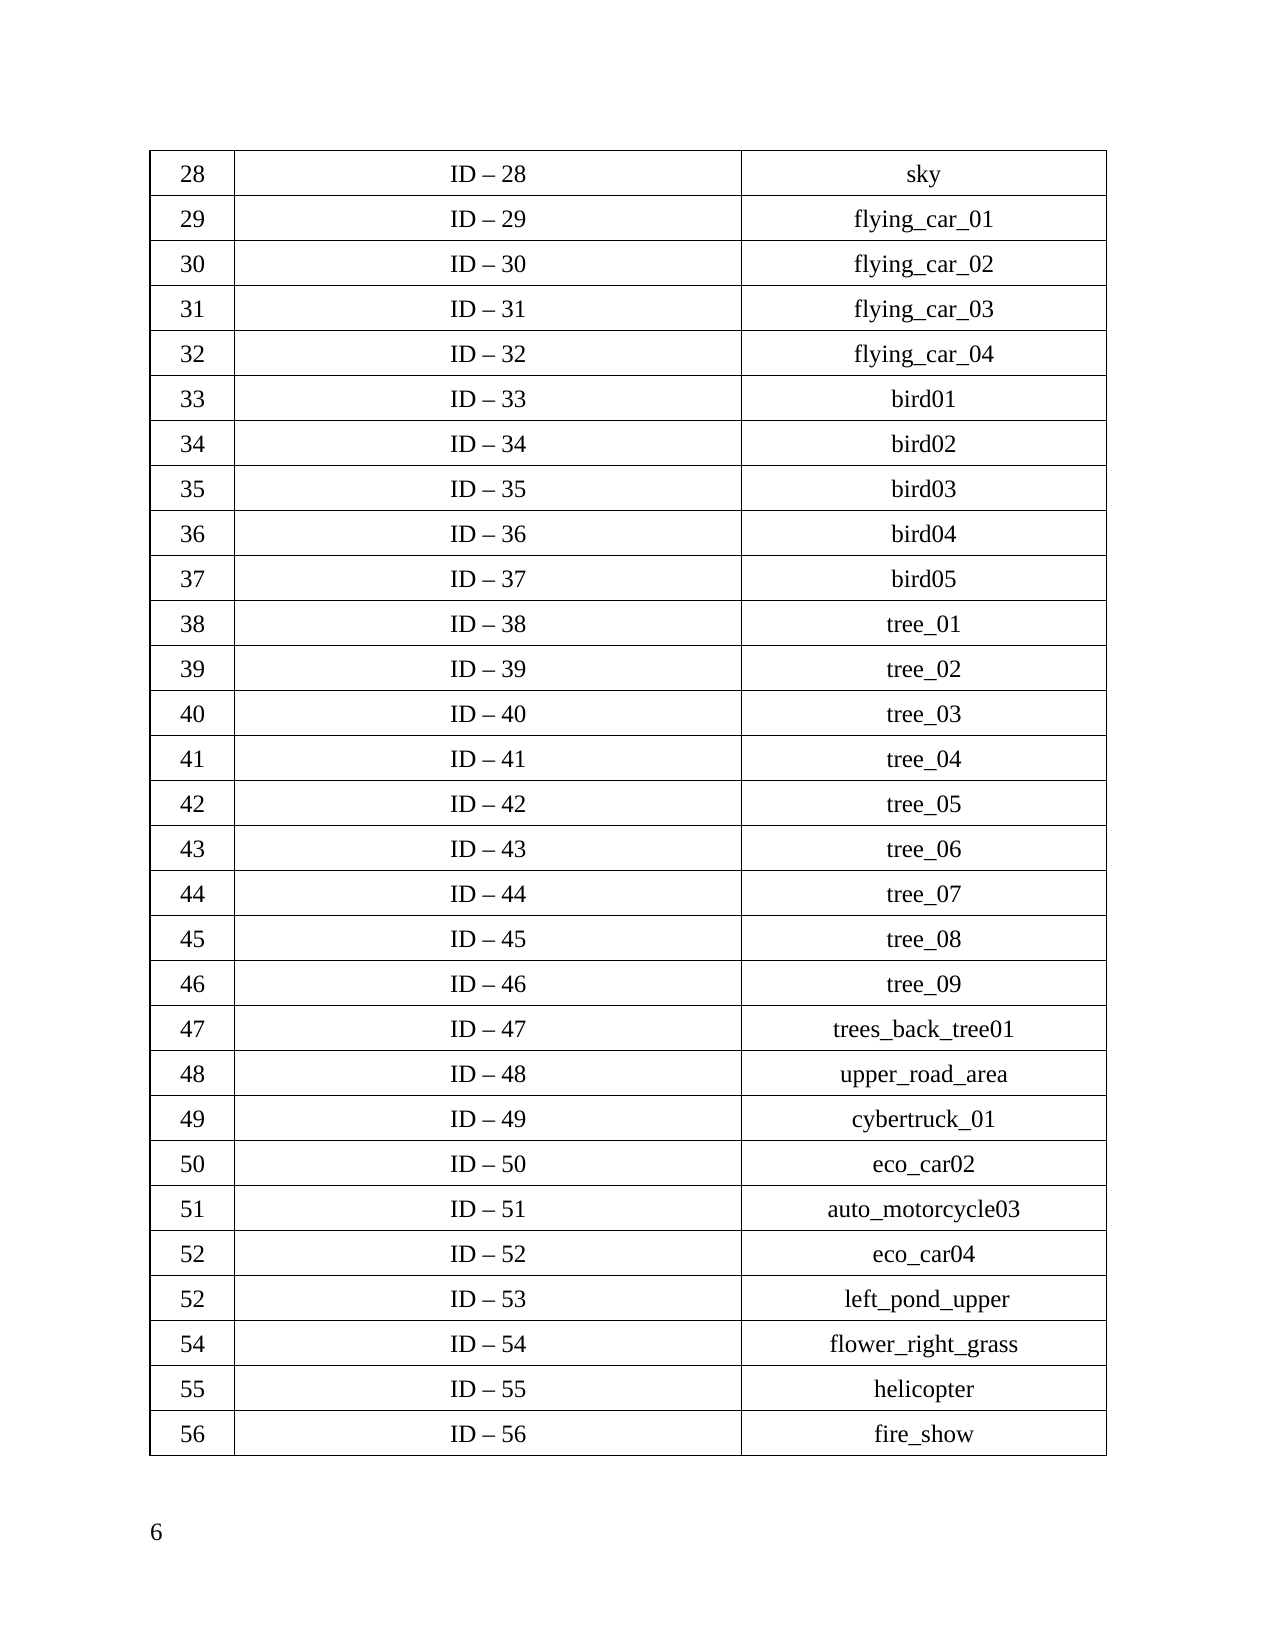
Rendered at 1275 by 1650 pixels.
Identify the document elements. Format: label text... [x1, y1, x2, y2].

table_cell 29 [151, 196, 234, 240]
table_cell ID – 33 [235, 376, 741, 420]
table_cell ID – 53 [235, 1276, 741, 1320]
table_cell 55 [151, 1366, 234, 1410]
table_cell ID – 34 [235, 421, 741, 465]
table_cell ID – 39 [235, 646, 741, 690]
table_cell ID – 48 [235, 1051, 741, 1095]
table_cell tree_07 [742, 871, 1106, 915]
table_cell ID – 47 [235, 1006, 741, 1050]
table_cell 40 [151, 691, 234, 735]
table_cell left_pond_upper [742, 1276, 1106, 1320]
table_cell bird04 [742, 511, 1106, 555]
table_cell 42 [151, 781, 234, 825]
table_cell tree_09 [742, 961, 1106, 1005]
table_cell ID – 44 [235, 871, 741, 915]
table_cell tree_08 [742, 916, 1106, 960]
table_cell trees_back_tree01 [742, 1006, 1106, 1050]
table_cell bird05 [742, 556, 1106, 600]
table_cell 41 [151, 736, 234, 780]
table_cell ID – 50 [235, 1141, 741, 1185]
table_cell bird03 [742, 466, 1106, 510]
table_cell flying_car_03 [742, 286, 1106, 330]
table_cell 31 [151, 286, 234, 330]
table_cell ID – 37 [235, 556, 741, 600]
table_cell tree_01 [742, 601, 1106, 645]
table_cell ID – 38 [235, 601, 741, 645]
table_cell 34 [151, 421, 234, 465]
table_cell 48 [151, 1051, 234, 1095]
table_cell 35 [151, 466, 234, 510]
table_cell 32 [151, 331, 234, 375]
table_cell 46 [151, 961, 234, 1005]
table_cell 43 [151, 826, 234, 870]
table_cell ID – 35 [235, 466, 741, 510]
table_cell ID – 32 [235, 331, 741, 375]
table_cell 56 [151, 1411, 234, 1455]
table_cell ID – 28 [235, 151, 741, 195]
table_cell eco_car02 [742, 1141, 1106, 1185]
table_cell 52 [151, 1231, 234, 1275]
table_cell ID – 29 [235, 196, 741, 240]
table_cell ID – 41 [235, 736, 741, 780]
table_cell tree_03 [742, 691, 1106, 735]
table_cell ID – 43 [235, 826, 741, 870]
table_cell ID – 52 [235, 1231, 741, 1275]
table_cell ID – 46 [235, 961, 741, 1005]
table_cell ID – 40 [235, 691, 741, 735]
table_cell ID – 49 [235, 1096, 741, 1140]
table_cell cybertruck_01 [742, 1096, 1106, 1140]
table_cell 28 [151, 151, 234, 195]
table_cell ID – 56 [235, 1411, 741, 1455]
table_cell 36 [151, 511, 234, 555]
table_cell fire_show [742, 1411, 1106, 1455]
table_cell ID – 31 [235, 286, 741, 330]
table_cell bird01 [742, 376, 1106, 420]
table_cell auto_motorcycle03 [742, 1186, 1106, 1230]
table_cell tree_02 [742, 646, 1106, 690]
table_cell flying_car_04 [742, 331, 1106, 375]
table_cell 30 [151, 241, 234, 285]
table_cell 49 [151, 1096, 234, 1140]
table_cell 54 [151, 1321, 234, 1365]
table_cell sky [742, 151, 1106, 195]
table_cell 33 [151, 376, 234, 420]
table_cell 47 [151, 1006, 234, 1050]
table_cell ID – 30 [235, 241, 741, 285]
table_cell flying_car_01 [742, 196, 1106, 240]
table_cell ID – 51 [235, 1186, 741, 1230]
table_cell 50 [151, 1141, 234, 1185]
table_cell helicopter [742, 1366, 1106, 1410]
table_cell 51 [151, 1186, 234, 1230]
table_cell bird02 [742, 421, 1106, 465]
table_cell tree_06 [742, 826, 1106, 870]
table_cell 39 [151, 646, 234, 690]
table_cell upper_road_area [742, 1051, 1106, 1095]
table_cell 44 [151, 871, 234, 915]
table_cell tree_04 [742, 736, 1106, 780]
table_cell ID – 55 [235, 1366, 741, 1410]
table_cell 38 [151, 601, 234, 645]
table_cell ID – 45 [235, 916, 741, 960]
table_cell eco_car04 [742, 1231, 1106, 1275]
table_cell ID – 54 [235, 1321, 741, 1365]
table_cell ID – 42 [235, 781, 741, 825]
table_cell 37 [151, 556, 234, 600]
table_cell tree_05 [742, 781, 1106, 825]
table_cell 52 [151, 1276, 234, 1320]
table_cell flower_right_grass [742, 1321, 1106, 1365]
table_cell ID – 36 [235, 511, 741, 555]
table_cell 45 [151, 916, 234, 960]
table_cell flying_car_02 [742, 241, 1106, 285]
